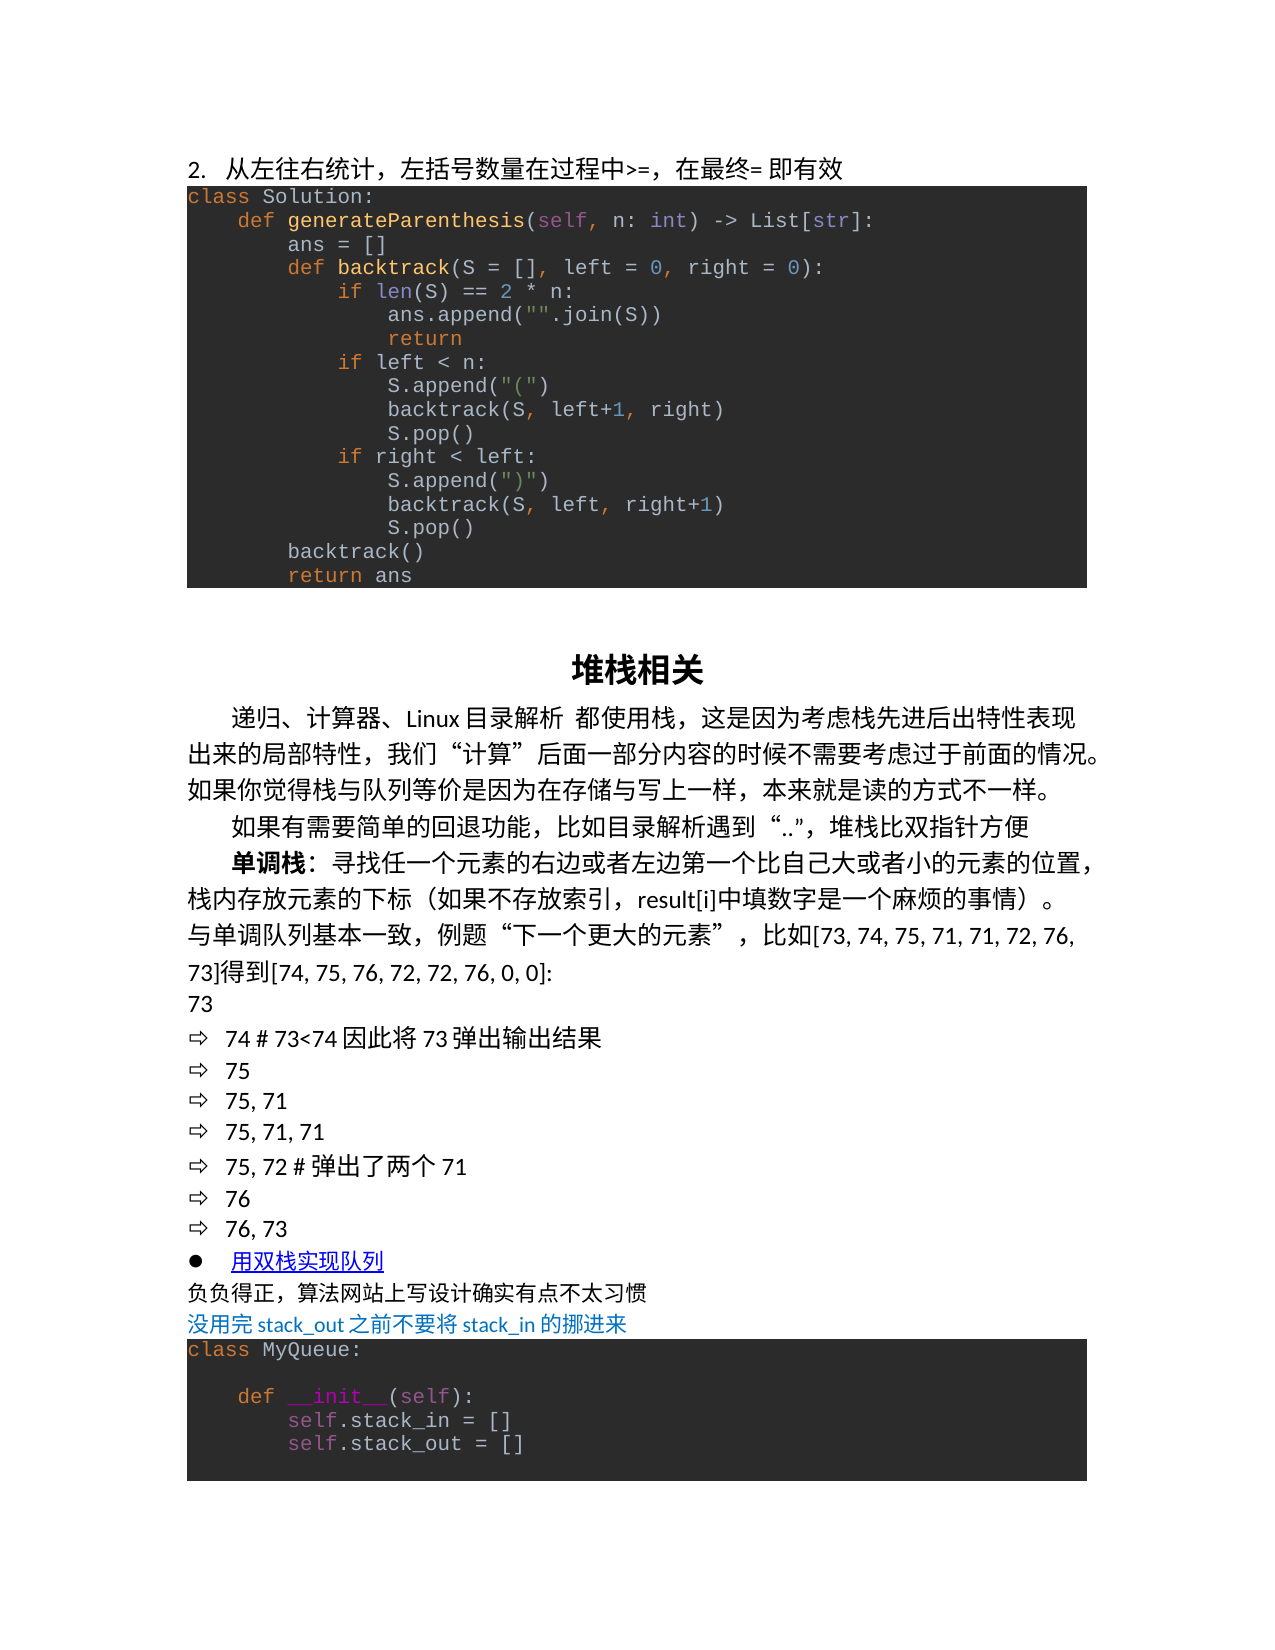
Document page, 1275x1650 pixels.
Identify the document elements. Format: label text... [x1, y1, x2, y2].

list 75, 71 [187, 1086, 1087, 1116]
list 从左往右统计，左括号数量在过程中>=，在最终= 即有效 [187, 150, 1087, 186]
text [187, 1339, 1087, 1481]
list 75 [187, 1055, 1087, 1086]
text 负负得正，算法网站上写设计确实有点不太习惯 [187, 1276, 1087, 1307]
list 用双栈实现队列 [187, 1244, 1087, 1276]
text 单调栈：寻找任一个元素的右边或者左边第一个比自己大或者小的元素的位置，栈内存放元素的下标（如果不存放索引，result[i]中填数字是一个麻烦的事情）。与单调队列基本一致，例题“下一个更大的元素”，比如[73, 74, 75, 71, 71, 72, 76, 73]得到[74, 75, 76, 72, 72, 76, 0, 0]: [187, 843, 1087, 988]
list 76, 73 [187, 1213, 1087, 1244]
list 76 [187, 1183, 1087, 1213]
text 递归、计算器、Linux目录解析 都使用栈，这是因为考虑栈先进后出特性表现出来的局部特性，我们“计算”后面一部分内容的时候不需要考虑过于前面的情况。如果你觉得栈与队列等价是因为在存储与写上一样，本来就是读的方式不一样。 [187, 698, 1087, 807]
text class Solution: def generateParenthesis(self, n: int) -> List[str]: ans = [] def backtrack(S = [], left = 0, right = 0): if len(S) == 2 * n: ans.append("".join(S)) return if left < n: S.append("(") backtrack(S, left+1, right) S.pop() if right < left: S.append(")") backtrack(S, left, right+1) S.pop() backtrack() return ans [187, 186, 1087, 588]
list 74 # 73<74因此将73弹出输出结果 [187, 1019, 1087, 1055]
text 如果有需要简单的回退功能，比如目录解析遇到“..”，堆栈比双指针方便 [187, 807, 1087, 843]
title 堆栈相关 [187, 644, 1087, 692]
list 75, 71, 71 [187, 1116, 1087, 1147]
text 73 [187, 988, 1087, 1019]
text 没用完stack_out之前不要将stack_in的挪进来 [187, 1307, 1087, 1339]
list 75, 72 # 弹出了两个71 [187, 1147, 1087, 1183]
